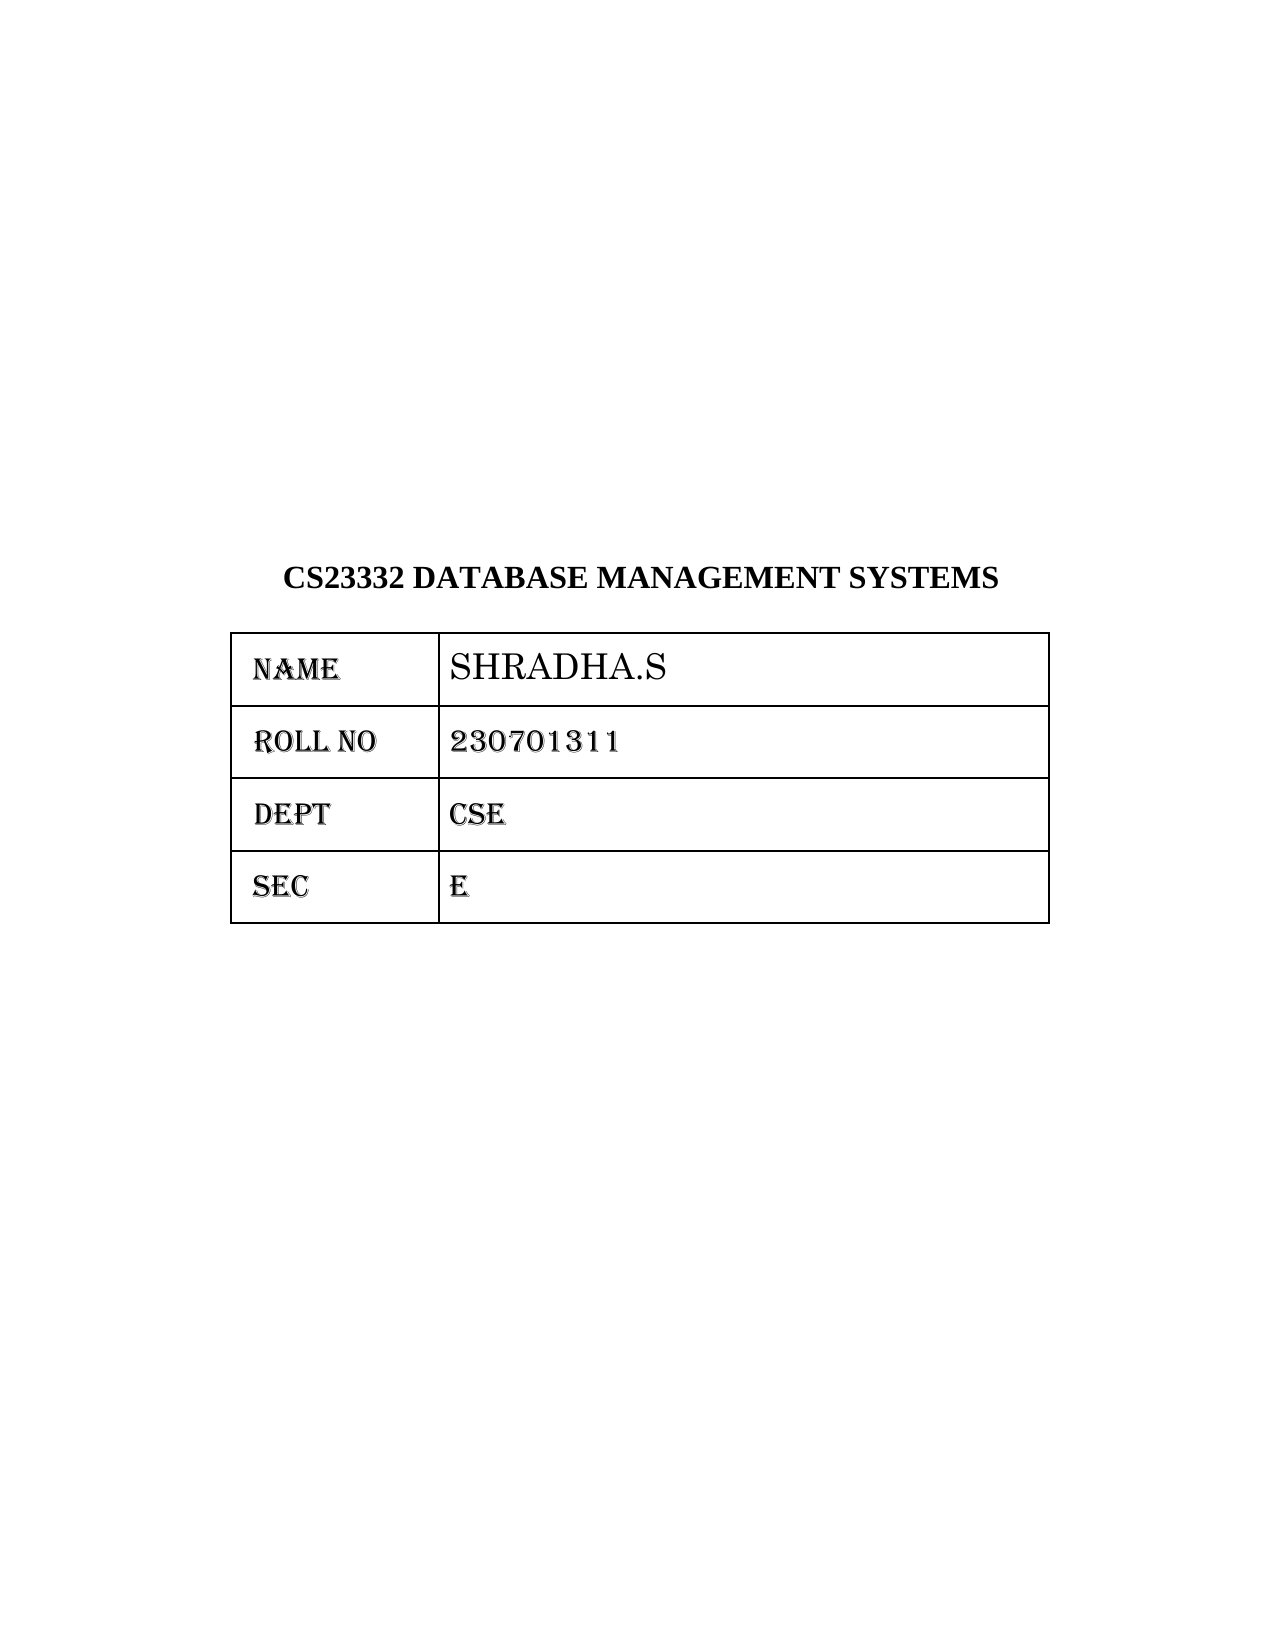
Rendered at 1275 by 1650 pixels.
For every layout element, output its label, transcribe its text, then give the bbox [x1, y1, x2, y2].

table_header Name [232, 634, 438, 704]
text CS23332 DATABASE MANAGEMENT SYSTEMS [150, 558, 999, 595]
table_cell Roll No [232, 707, 438, 777]
table_header SHRADHA.S [440, 634, 1048, 704]
table_cell SEC [232, 852, 438, 922]
table_cell 230701311 [440, 707, 1048, 777]
table_cell E [440, 852, 1048, 922]
table_cell DEPT [232, 779, 438, 849]
table_cell CSE [440, 779, 1048, 849]
